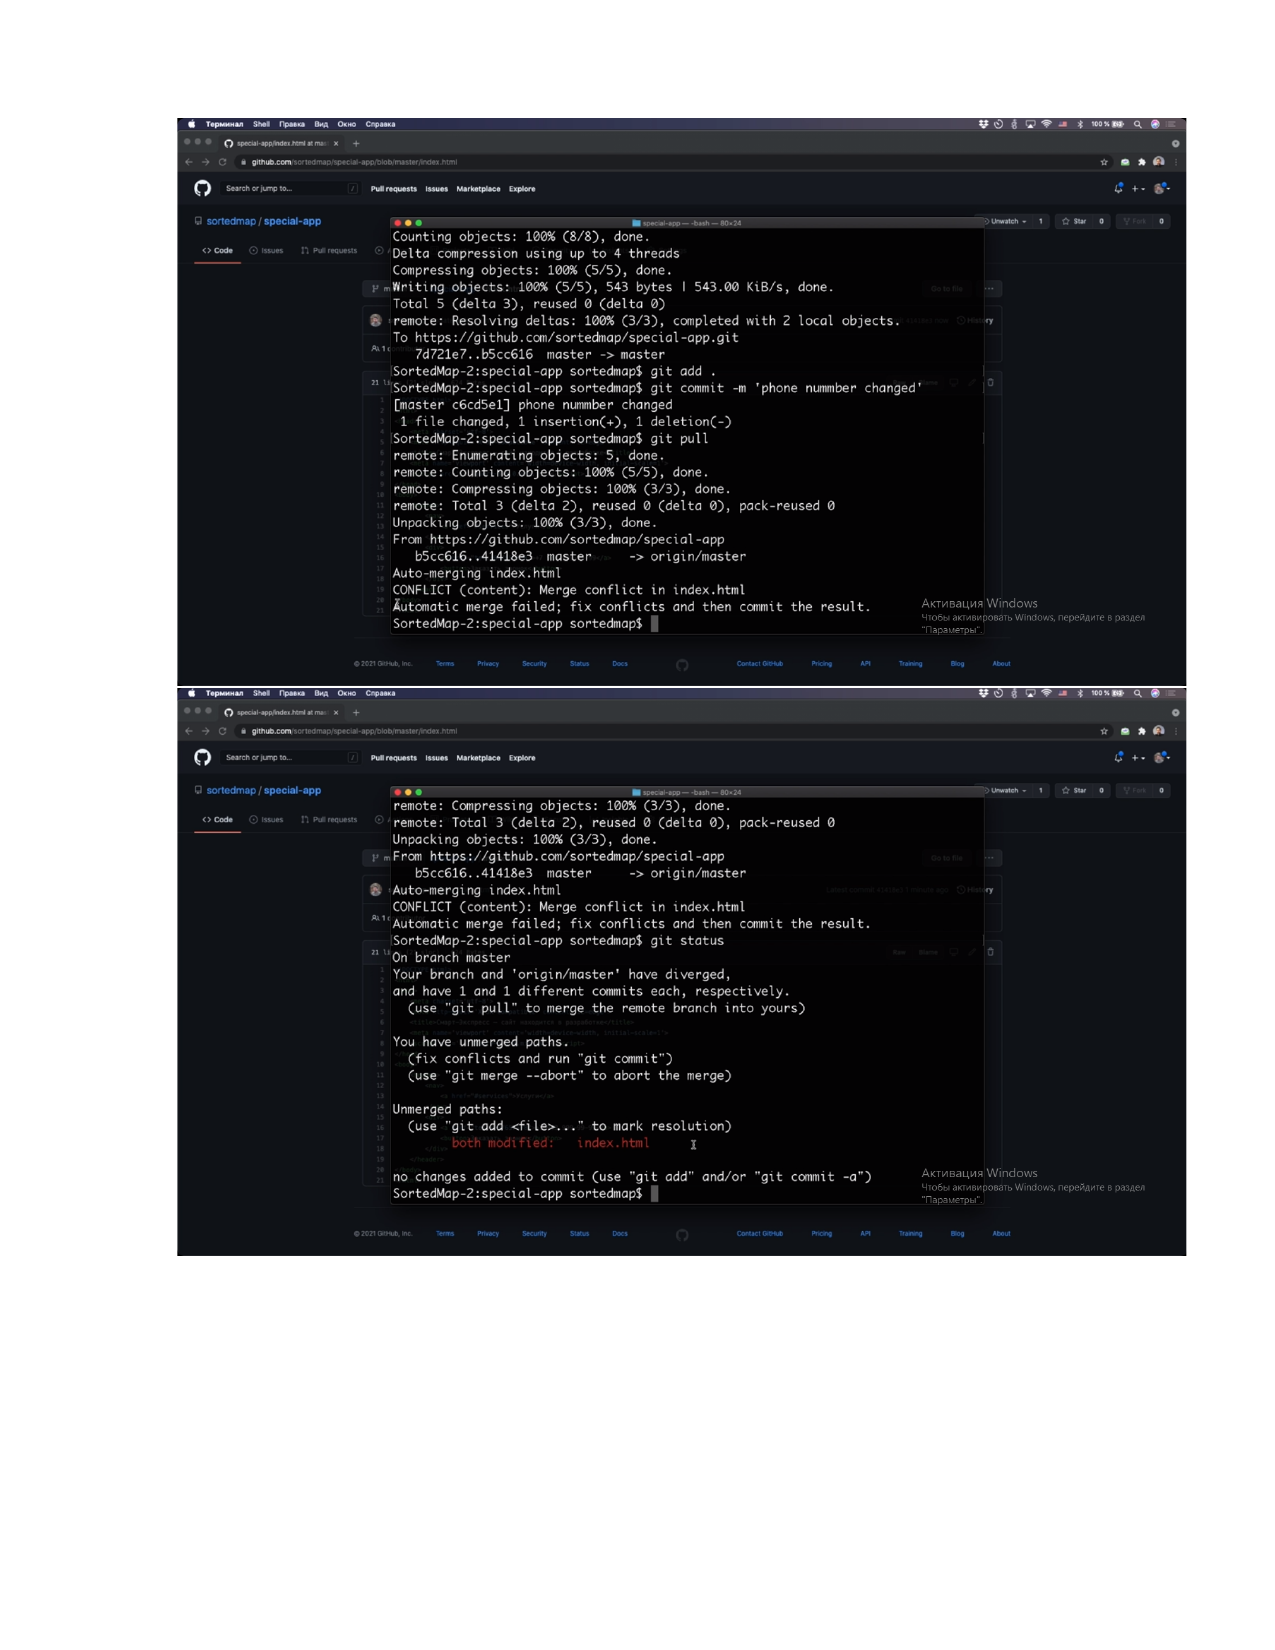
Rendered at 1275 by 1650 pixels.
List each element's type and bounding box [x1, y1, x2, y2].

picture [177, 118, 1187, 686]
picture [177, 688, 1187, 1256]
